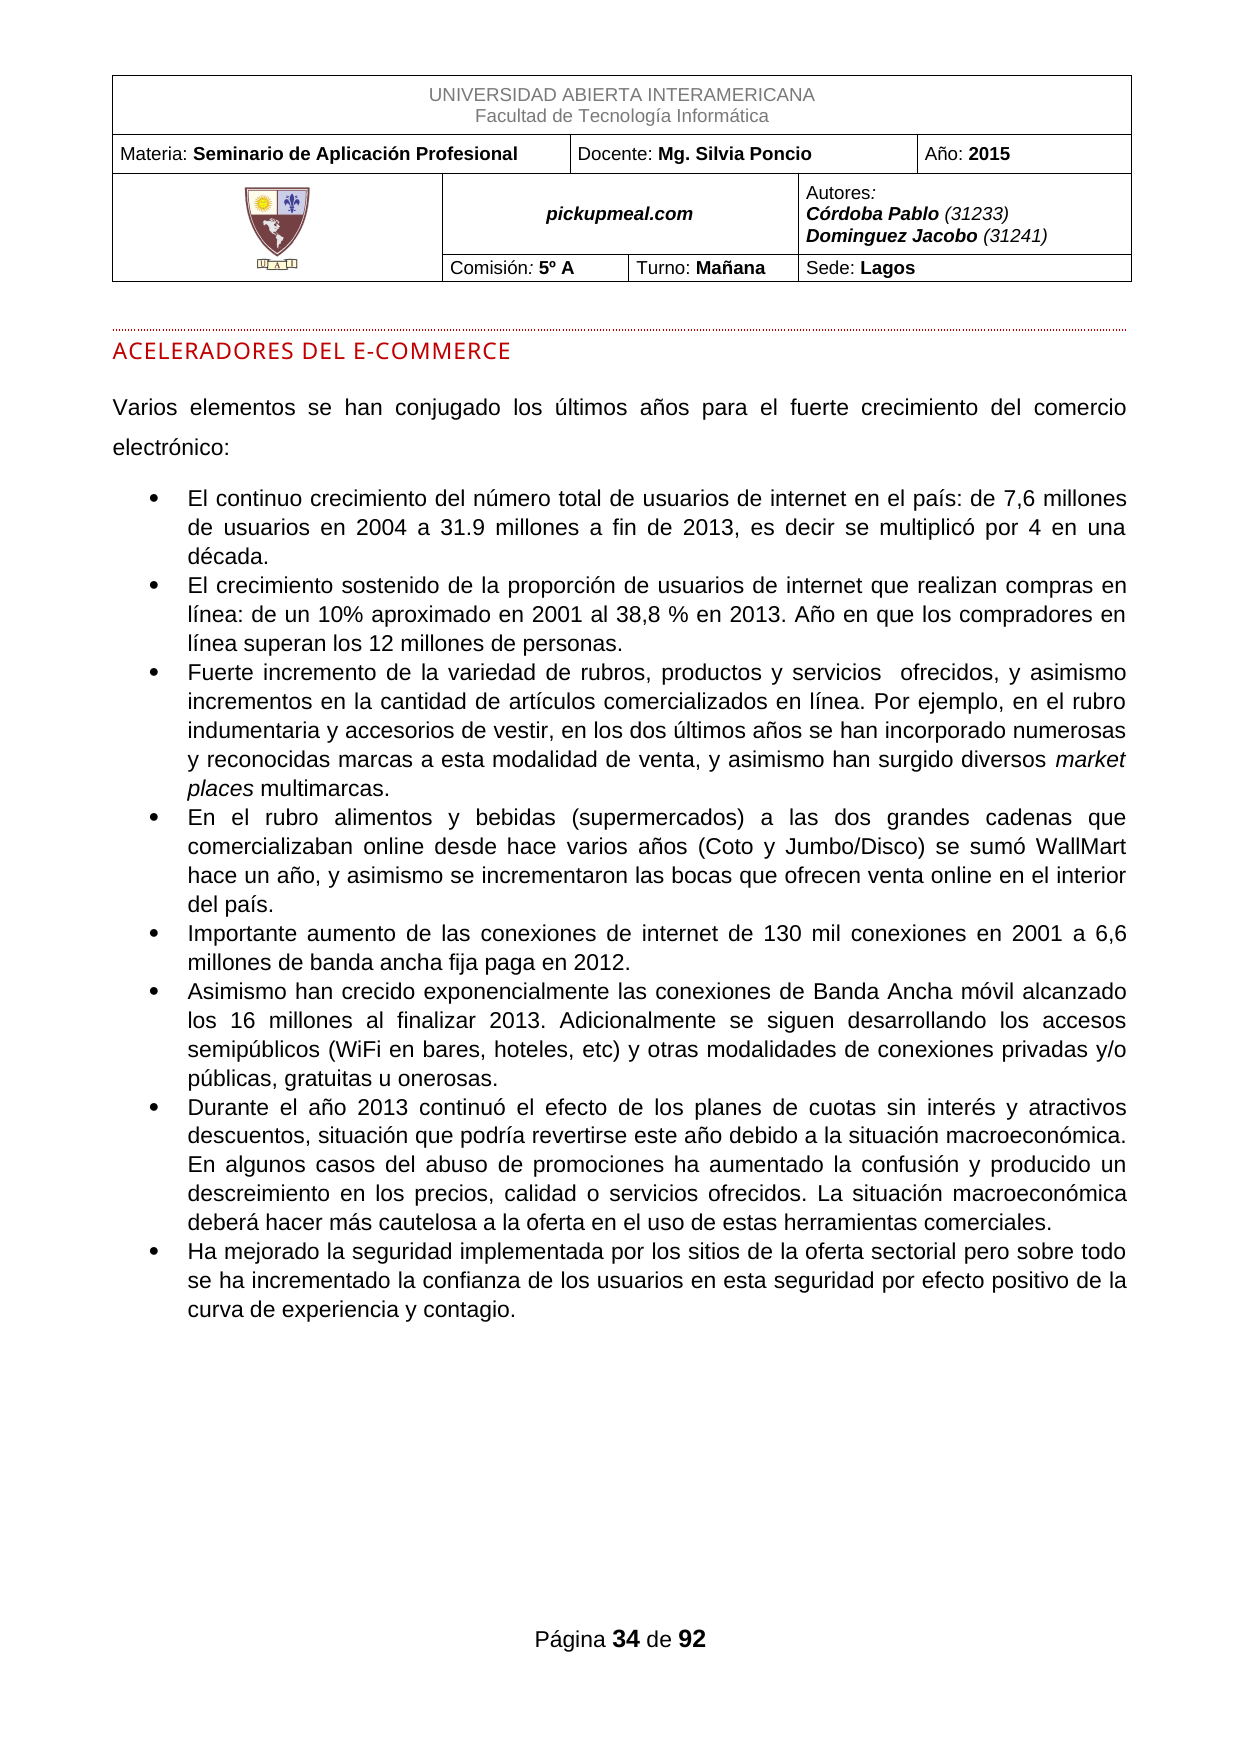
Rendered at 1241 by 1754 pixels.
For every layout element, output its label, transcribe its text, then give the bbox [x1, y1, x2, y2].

list Ha mejorado la seguridad implementada por los sitios de la oferta sectorial pero sobre todo se ha incrementado la confianza de los usuarios en esta seguridad por efecto positivo de la curva de experiencia y contagio. [150, 1238, 1128, 1323]
picture [230, 182, 325, 273]
list Fuerte incremento de la variedad de rubros, productos y servicios ofrecidos, y asimismo incrementos en la cantidad de artículos comercializados en línea. Por ejemplo, en el rubro indumentaria y accesorios de vestir, en los dos últimos años se han incorporado numerosas y reconocidas marcas a esta modalidad de venta, y asimismo han surgido diversos market places multimarcas. [150, 659, 1128, 801]
list Asimismo han crecido exponencialmente las conexiones de Banda Ancha móvil alcanzado los 16 millones al finalizar 2013. Adicionalmente se siguen desarrollando los accesos semipúblicos (WiFi en bares, hoteles, etc) y otras modalidades de conexiones privadas y/o públicas, gratuitas u onerosas. [150, 978, 1128, 1091]
list En el rubro alimentos y bebidas (supermercados) a las dos grandes cadenas que comercializaban online desde hace varios años (Coto y Jumbo/Disco) se sumó WallMart hace un año, y asimismo se incrementaron las bocas que ofrecen venta online en el interior del país. [150, 804, 1128, 917]
list El continuo crecimiento del número total de usuarios de internet en el país: de 7,6 millones de usuarios en 2004 a 31.9 millones a fin de 2013, es decir se multiplicó por 4 en una década. [150, 485, 1128, 570]
list Durante el año 2013 continuó el efecto de los planes de cuotas sin interés y atractivos descuentos, situación que podría revertirse este año debido a la situación macroeconómica. En algunos casos del abuso de promociones ha aumentado la confusión y producido un descreimiento en los precios, calidad o servicios ofrecidos. La situación macroeconómica deberá hacer más cautelosa a la oferta en el uso de estas herramientas comerciales. [150, 1093, 1128, 1236]
list Importante aumento de las conexiones de internet de 130 mil conexiones en 2001 a 6,6 millones de banda ancha fija paga en 2012. [150, 920, 1128, 975]
text Varios elementos se han conjugado los últimos años para el fuerte crecimiento del comercio electrónico: [112, 394, 1128, 460]
list El crecimiento sostenido de la proporción de usuarios de internet que realizan compras en línea: de un 10% aproximado en 2001 al 38,8 % en 2013. Año en que los compradores en línea superan los 12 millones de personas. [150, 572, 1128, 657]
subtitle Aceleradores del e-commerce [112, 329, 1128, 366]
